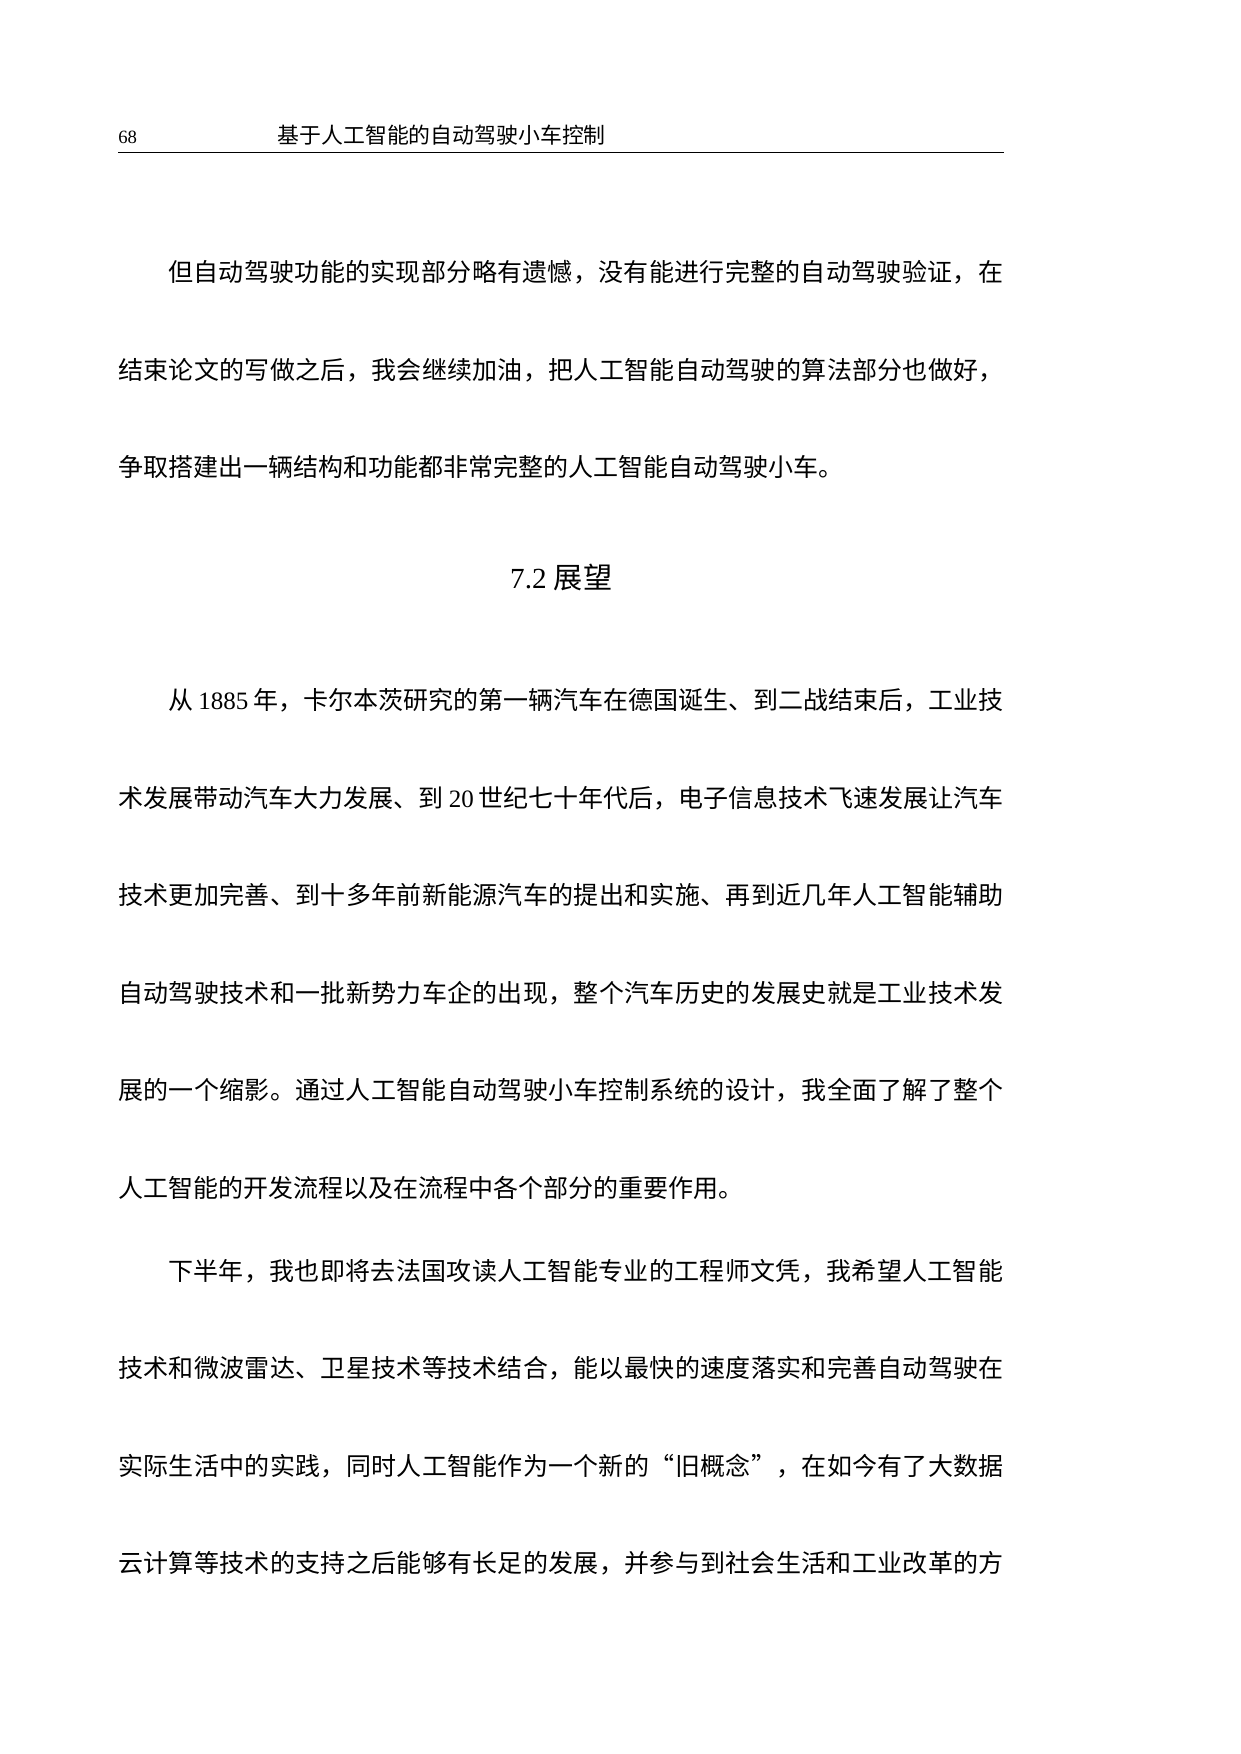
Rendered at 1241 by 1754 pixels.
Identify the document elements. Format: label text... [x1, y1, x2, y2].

text 但自动驾驶功能的实现部分略有遗憾，没有能进行完整的自动驾驶验证，在结束论文的写做之后，我会继续加油，把人工智能自动驾驶的算法部分也做好，争取搭建出一辆结构和功能都非常完整的人工智能自动驾驶小车。 [118, 238, 1004, 498]
text 从1885年，卡尔本茨研究的第一辆汽车在德国诞生、到二战结束后，工业技术发展带动汽车大力发展、到20世纪七十年代后，电子信息技术飞速发展让汽车技术更加完善、到十多年前新能源汽车的提出和实施、再到近几年人工智能辅助自动驾驶技术和一批新势力车企的出现，整个汽车历史的发展史就是工业技术发展的一个缩影。通过人工智能自动驾驶小车控制系统的设计，我全面了解了整个人工智能的开发流程以及在流程中各个部分的重要作用。 [118, 666, 1004, 1219]
subtitle 7.2 展望 [118, 543, 1004, 608]
